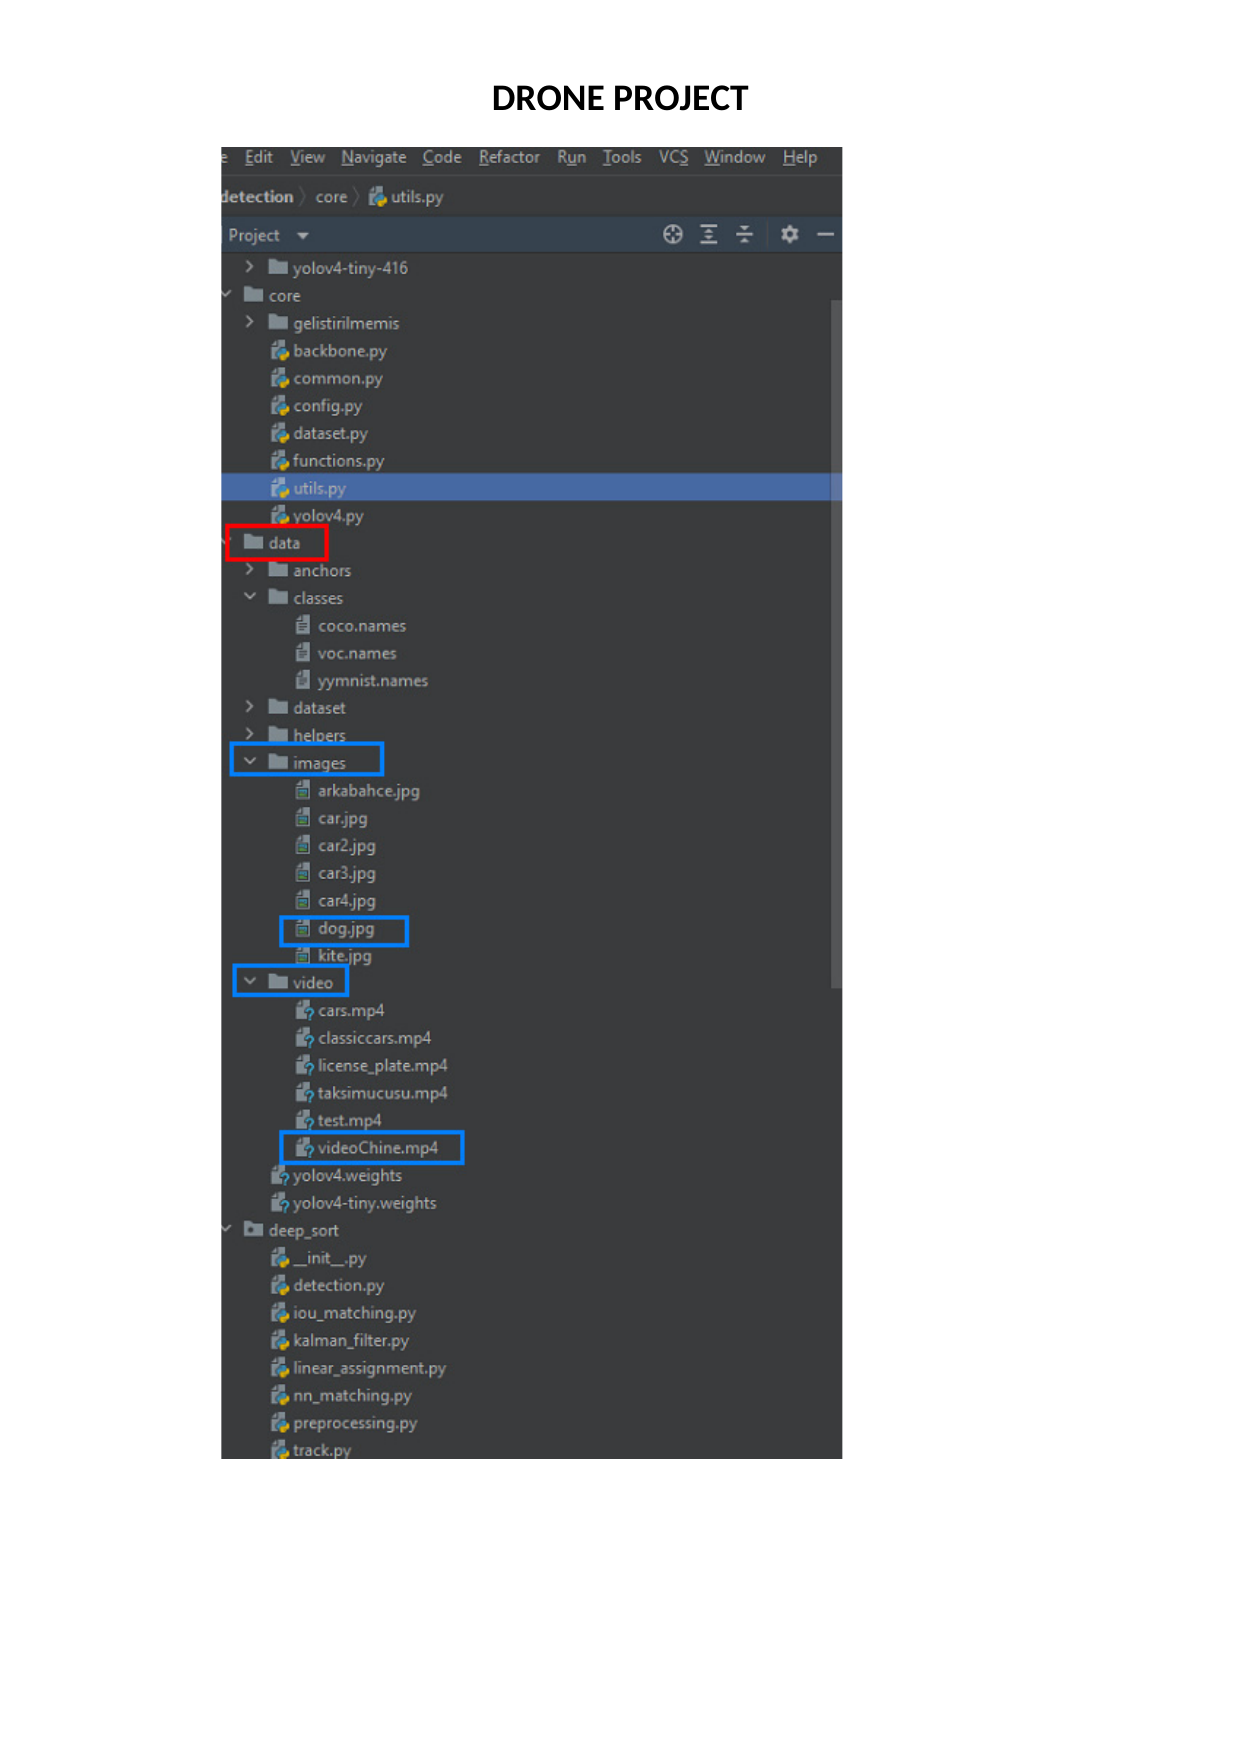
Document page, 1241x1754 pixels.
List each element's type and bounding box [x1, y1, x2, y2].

picture [221, 147, 843, 1459]
